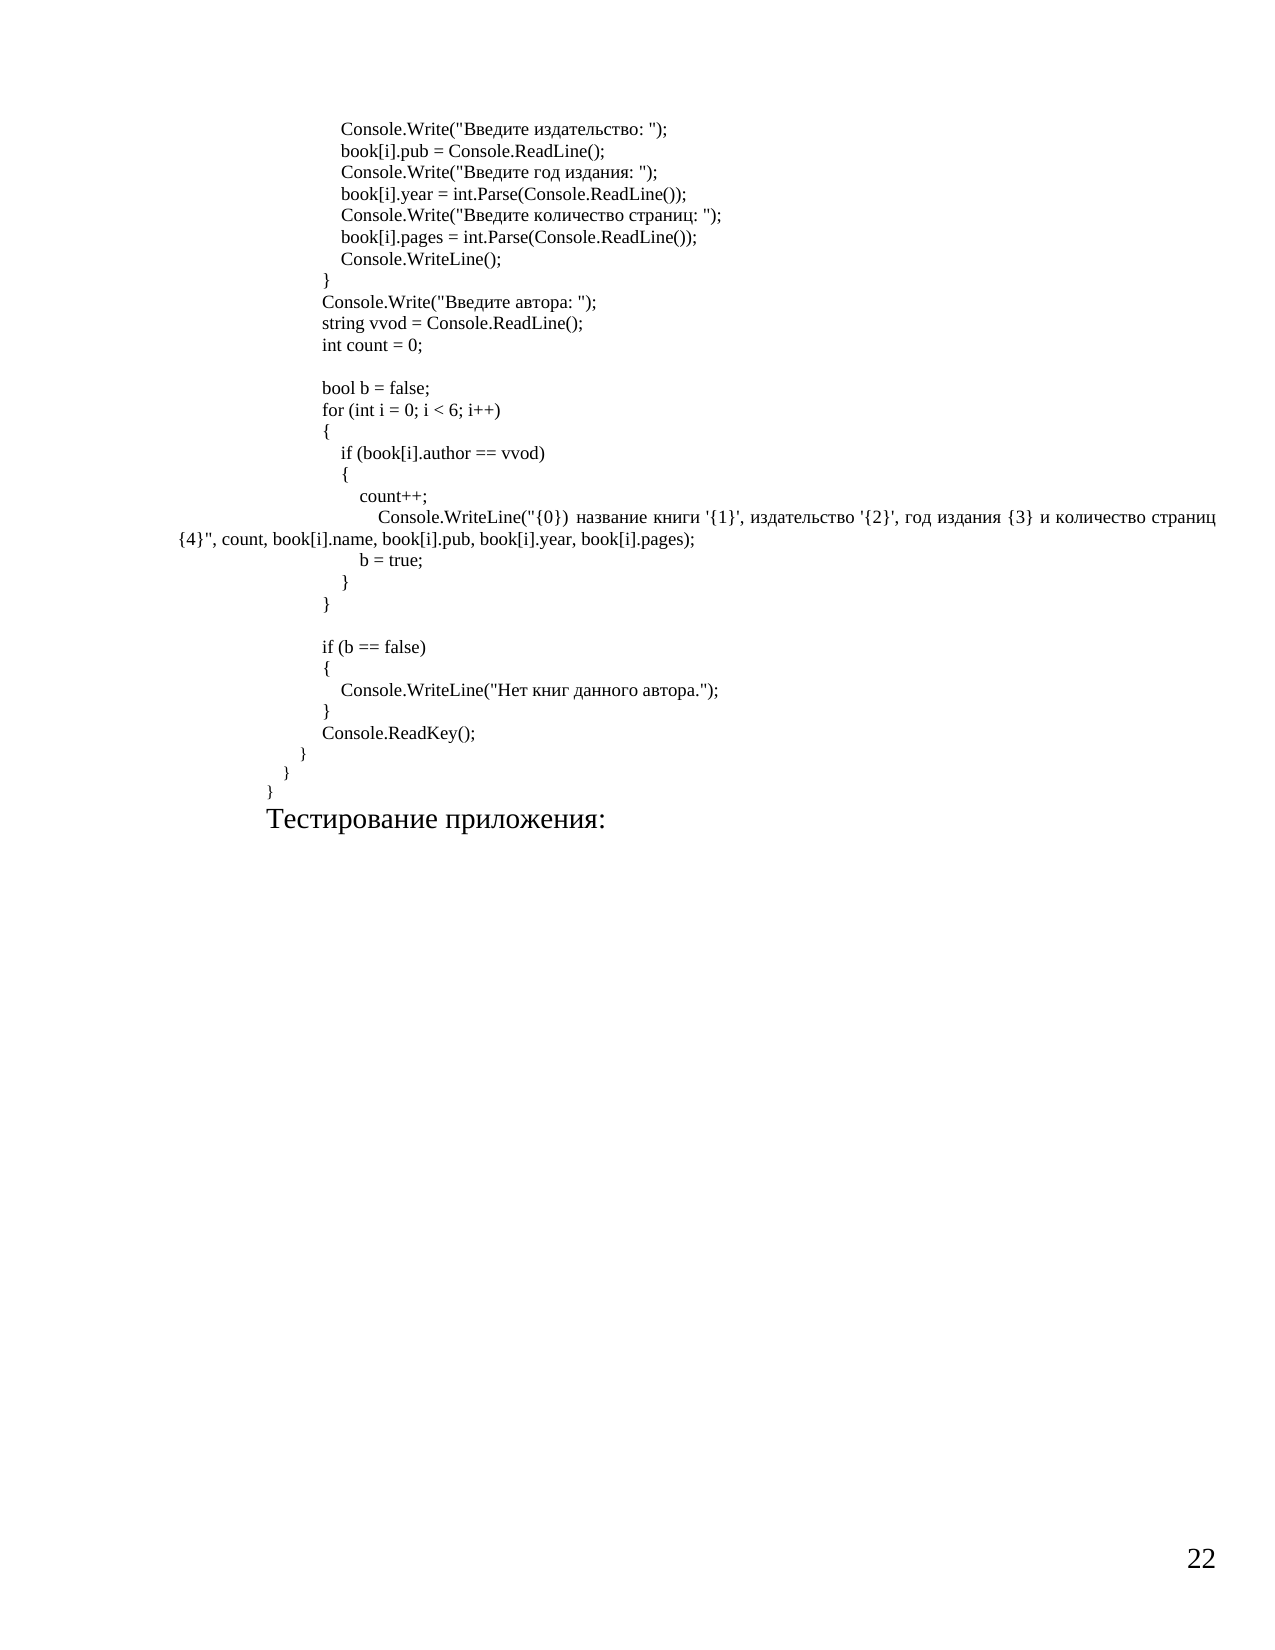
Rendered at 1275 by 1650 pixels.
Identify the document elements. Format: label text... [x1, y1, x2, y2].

text Console.Write("Введите издательство: "); [177, 118, 1216, 140]
text book[i].pages = int.Parse(Console.ReadLine()); [177, 226, 1216, 247]
text int count = 0; [177, 334, 1216, 355]
text Console.WriteLine("{0}) название книги '{1}', издательство '{2}', год издания {3} и количество страниц {4}", count, book[i].name, book[i].pub, book[i].year, book[i].pages); [177, 506, 1216, 549]
text } [177, 592, 1216, 614]
text } [177, 782, 1216, 801]
text if (b == false) [177, 636, 1216, 657]
text book[i].pub = Console.ReadLine(); [177, 140, 1216, 161]
text Console.WriteLine(); [177, 247, 1216, 269]
text Console.WriteLine("Нет книг данного автора."); [177, 679, 1216, 700]
text count++; [177, 485, 1216, 506]
text string vvod = Console.ReadLine(); [177, 312, 1216, 334]
text bool b = false; [177, 377, 1216, 398]
text if (book[i].author == vvod) [177, 442, 1216, 463]
text } [177, 571, 1216, 592]
text Console.ReadKey(); [177, 722, 1216, 743]
text book[i].year = int.Parse(Console.ReadLine()); [177, 183, 1216, 204]
text } [177, 743, 1216, 763]
text Console.Write("Введите год издания: "); [177, 161, 1216, 183]
text { [177, 463, 1216, 485]
text for (int i = 0; i < 6; i++) [177, 398, 1216, 420]
text Тестирование приложения: [177, 801, 1216, 834]
text } [177, 269, 1216, 291]
text b = true; [177, 549, 1216, 571]
text { [177, 657, 1216, 679]
text } [177, 700, 1216, 722]
text { [177, 420, 1216, 442]
text } [177, 763, 1216, 782]
text Console.Write("Введите автора: "); [177, 291, 1216, 312]
text Console.Write("Введите количество страниц: "); [177, 204, 1216, 226]
